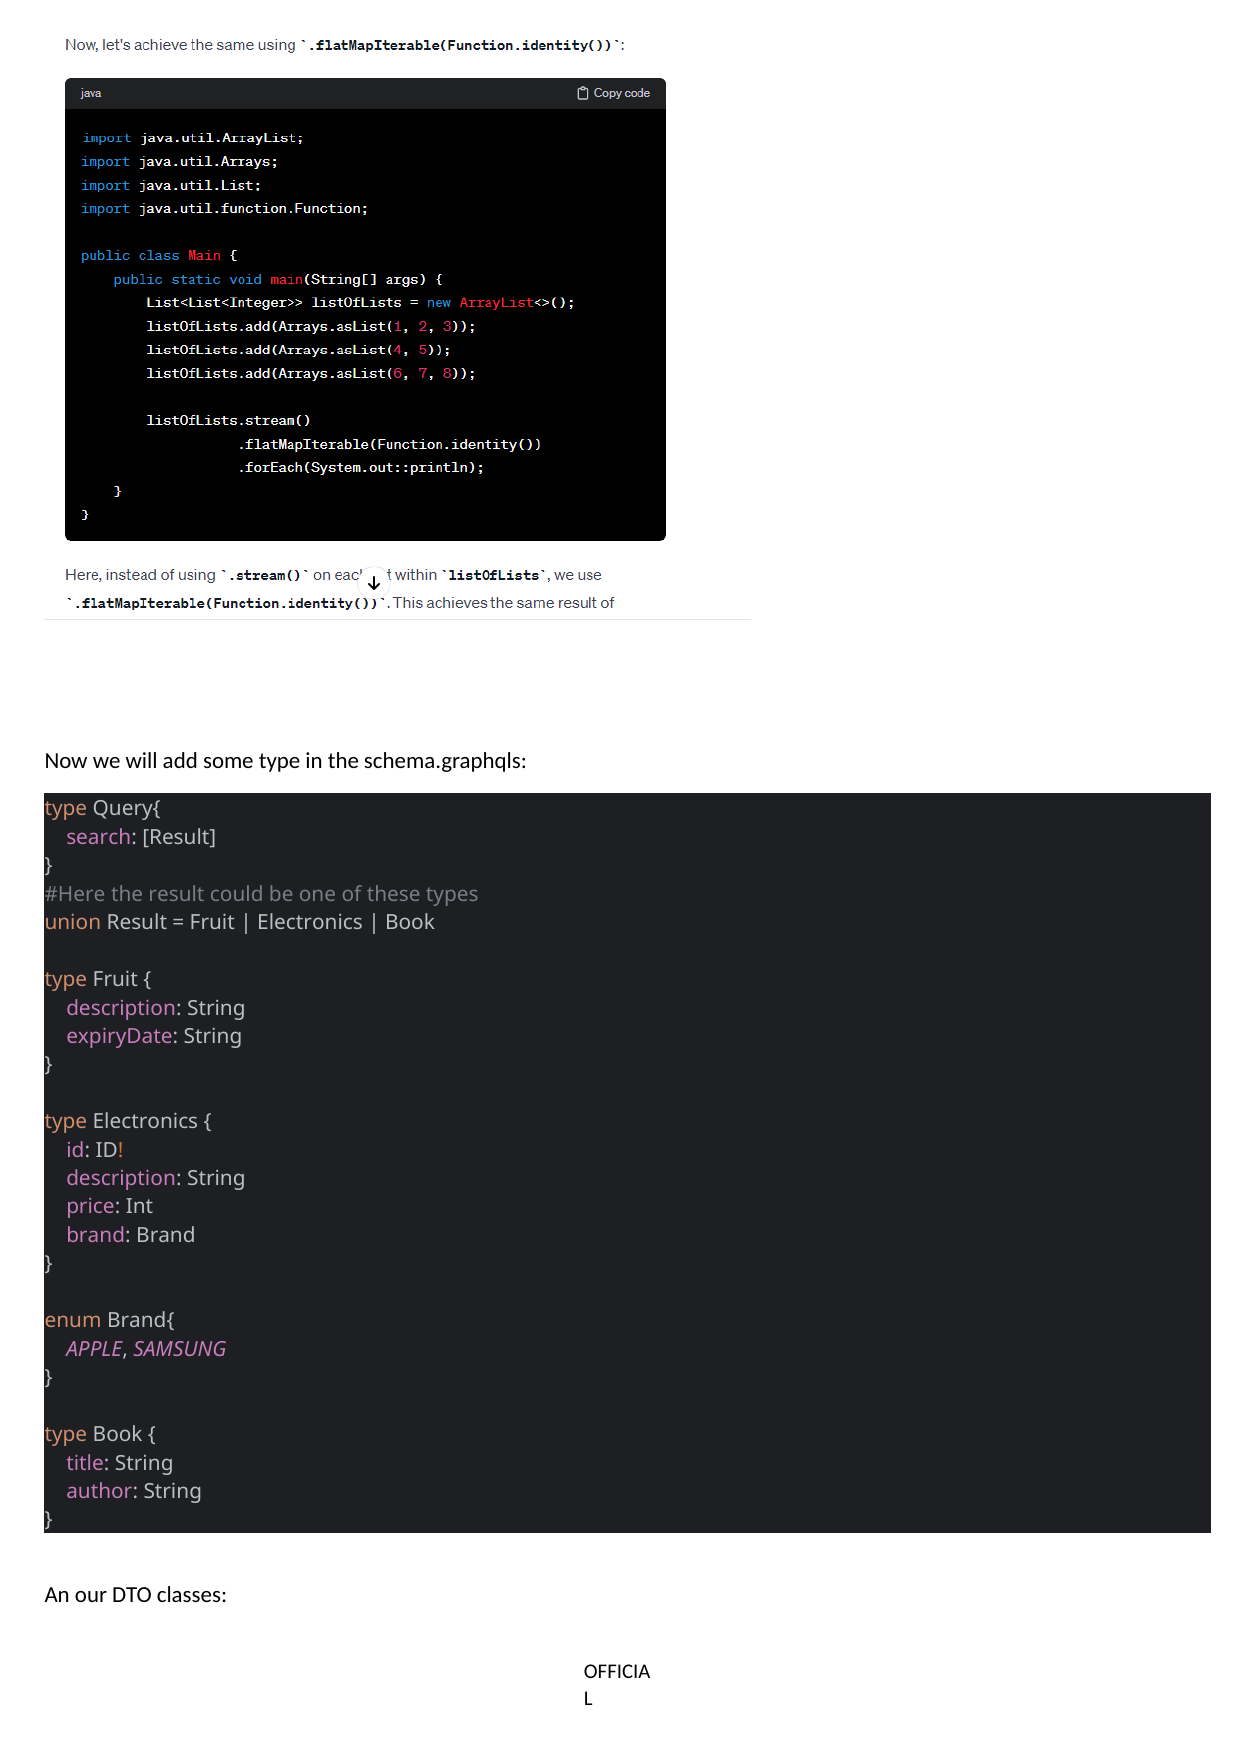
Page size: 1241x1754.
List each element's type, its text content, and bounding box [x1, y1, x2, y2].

picture [44, 29, 886, 620]
text Now we will add some type in the schema.graphqls: [44, 747, 1211, 775]
text An our DTO classes: [44, 1580, 1211, 1608]
text type Query{ search: [Result] } #Here the result could be one of these types union Result = Fruit | Electronics | Book type Fruit { description: String expiryDate: String } type Electronics { id: ID! description: String price: Int brand: Brand } enum Brand{ APPLE, SAMSUNG } type Book { title: String author: String } [44, 793, 1211, 1533]
